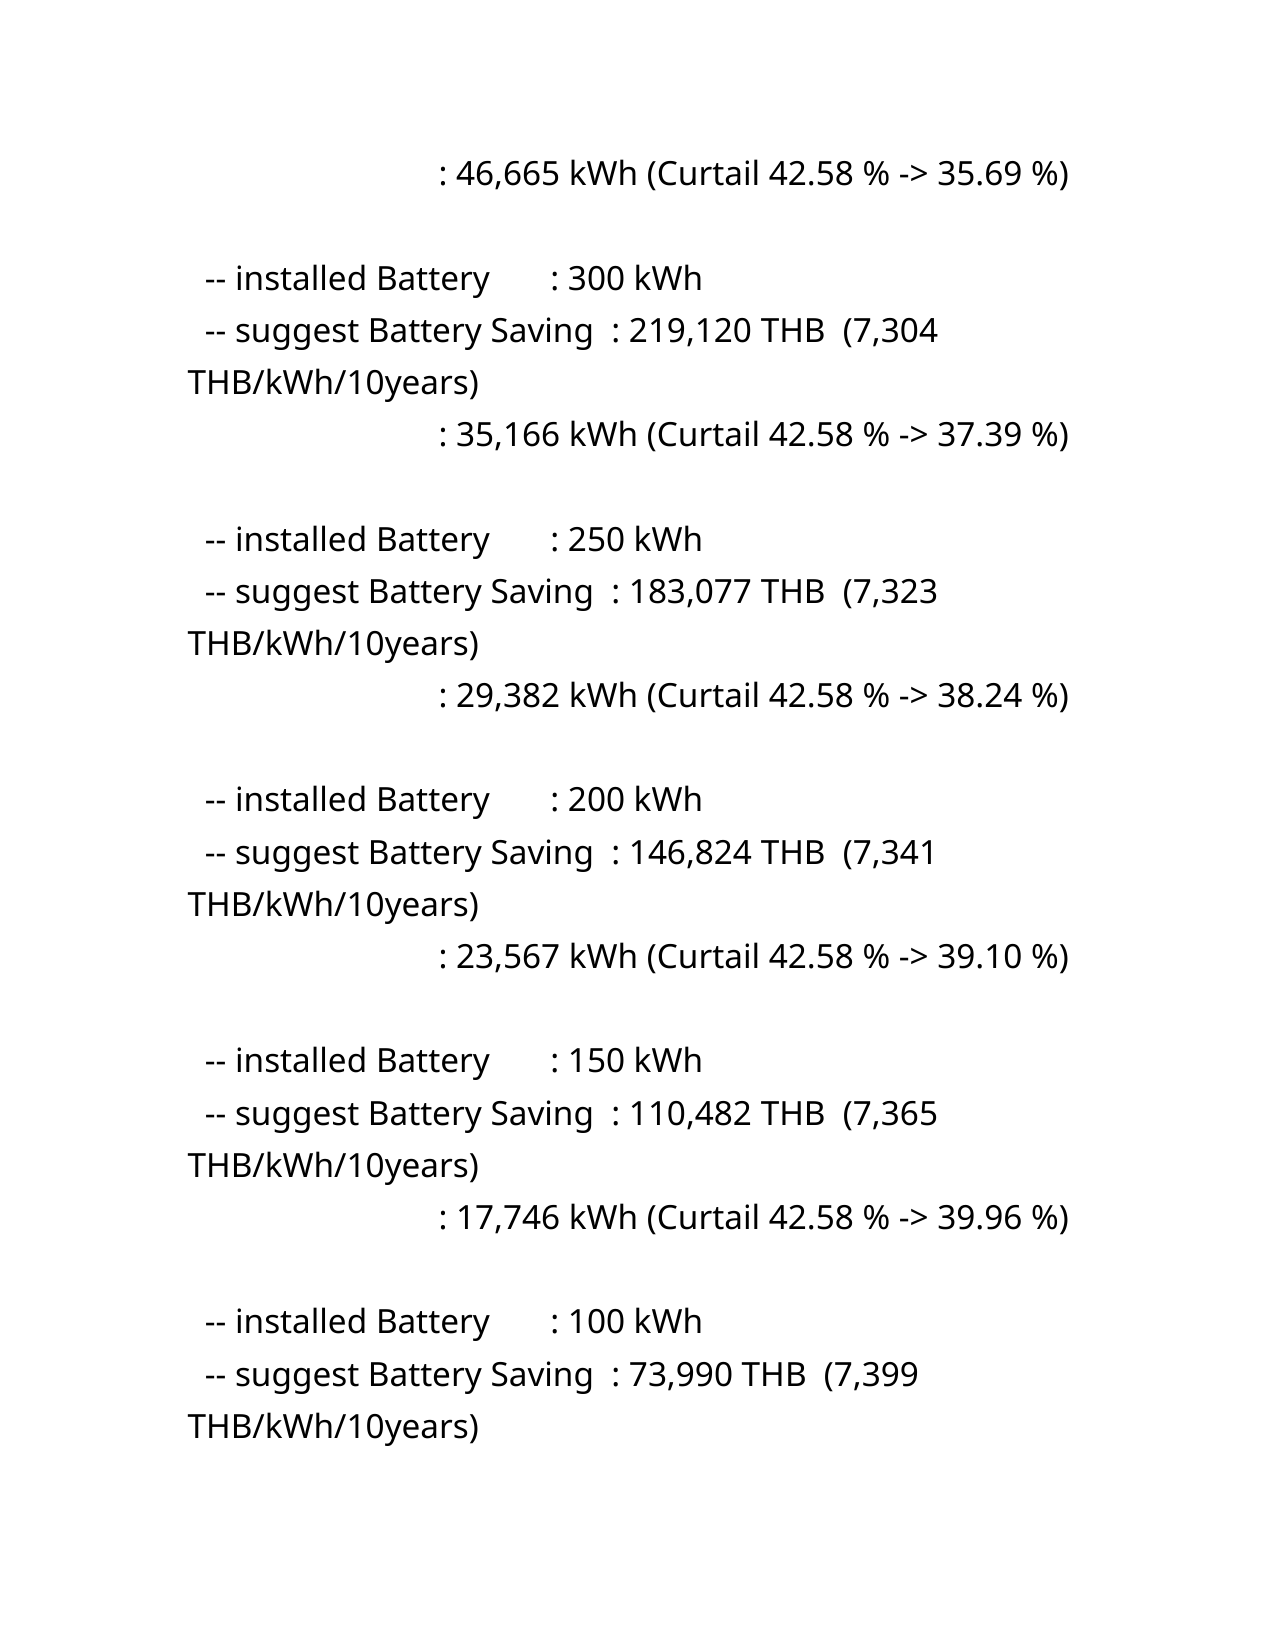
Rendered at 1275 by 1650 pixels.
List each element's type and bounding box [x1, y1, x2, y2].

text [187, 150, 1087, 1448]
